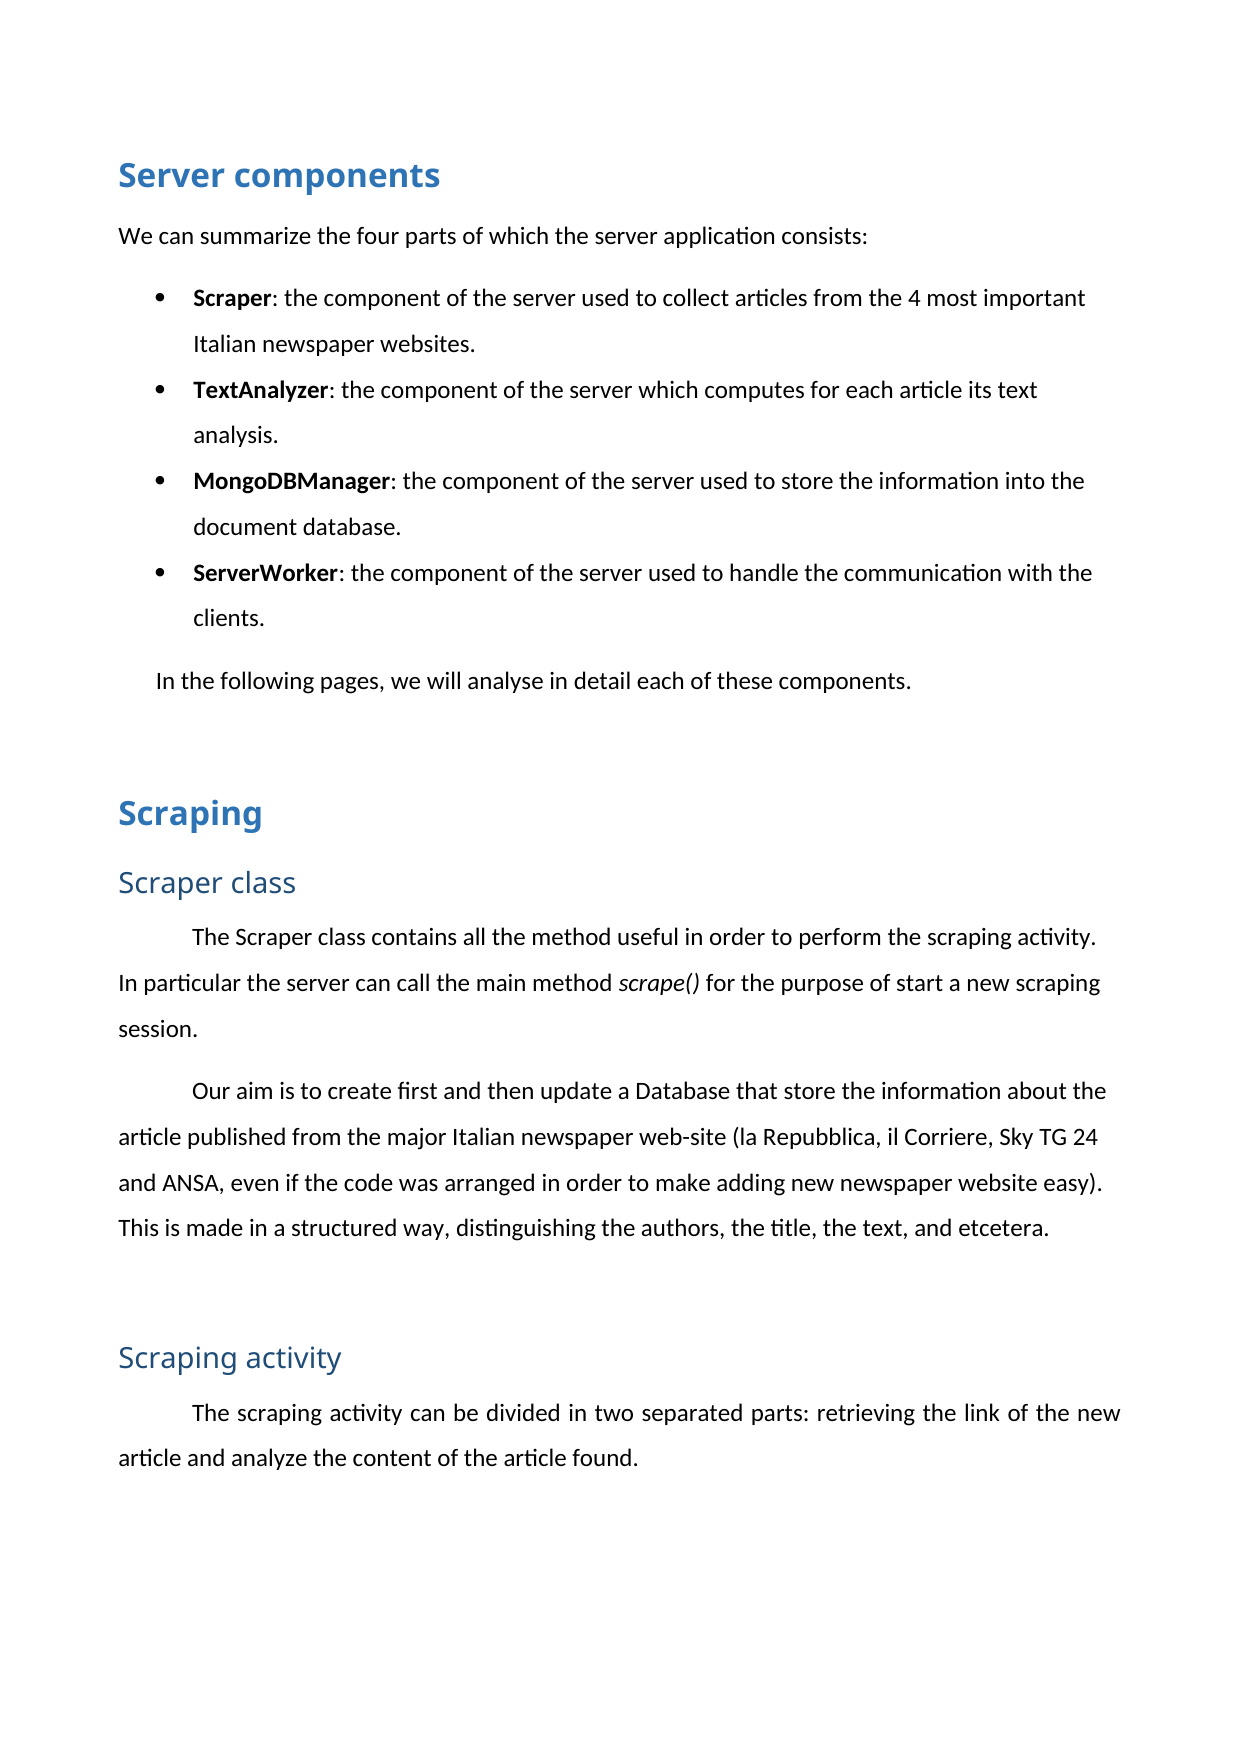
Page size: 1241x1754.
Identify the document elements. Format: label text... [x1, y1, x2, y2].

text The Scraper class contains all the method useful in order to perform the scraping activity. In particular the server can call the main method scrape() for the purpose of start a new scraping session. [118, 921, 1122, 1043]
text In the following pages, we will analyse in detail each of these components. [118, 665, 1122, 695]
text The scraping activity can be divided in two separated parts: retrieving the link of the new article and analyze the content of the article found. [118, 1397, 1122, 1473]
text We can summarize the four parts of which the server application consists: [118, 220, 1122, 250]
subtitle Scraping activity [118, 1337, 1122, 1377]
list ServerWorker: the component of the server used to handle the communication with the clients. [156, 557, 1122, 633]
subtitle Server components [118, 152, 1122, 197]
list MongoDBManager: the component of the server used to store the information into the document database. [156, 465, 1122, 541]
subtitle Scraper class [118, 862, 1122, 902]
list Scraper: the component of the server used to collect articles from the 4 most important Italian newspaper websites. [156, 282, 1122, 358]
subtitle Scraping [118, 789, 1122, 835]
list TextAnalyzer: the component of the server which computes for each article its text analysis. [156, 374, 1122, 450]
text Our aim is to create first and then update a Database that store the information about the article published from the major Italian newspaper web-site (la Repubblica, il Corriere, Sky TG 24 and ANSA, even if the code was arranged in order to make adding new newspaper website easy). This is made in a structured way, distinguishing the authors, the title, the text, and etcetera. [118, 1075, 1122, 1243]
